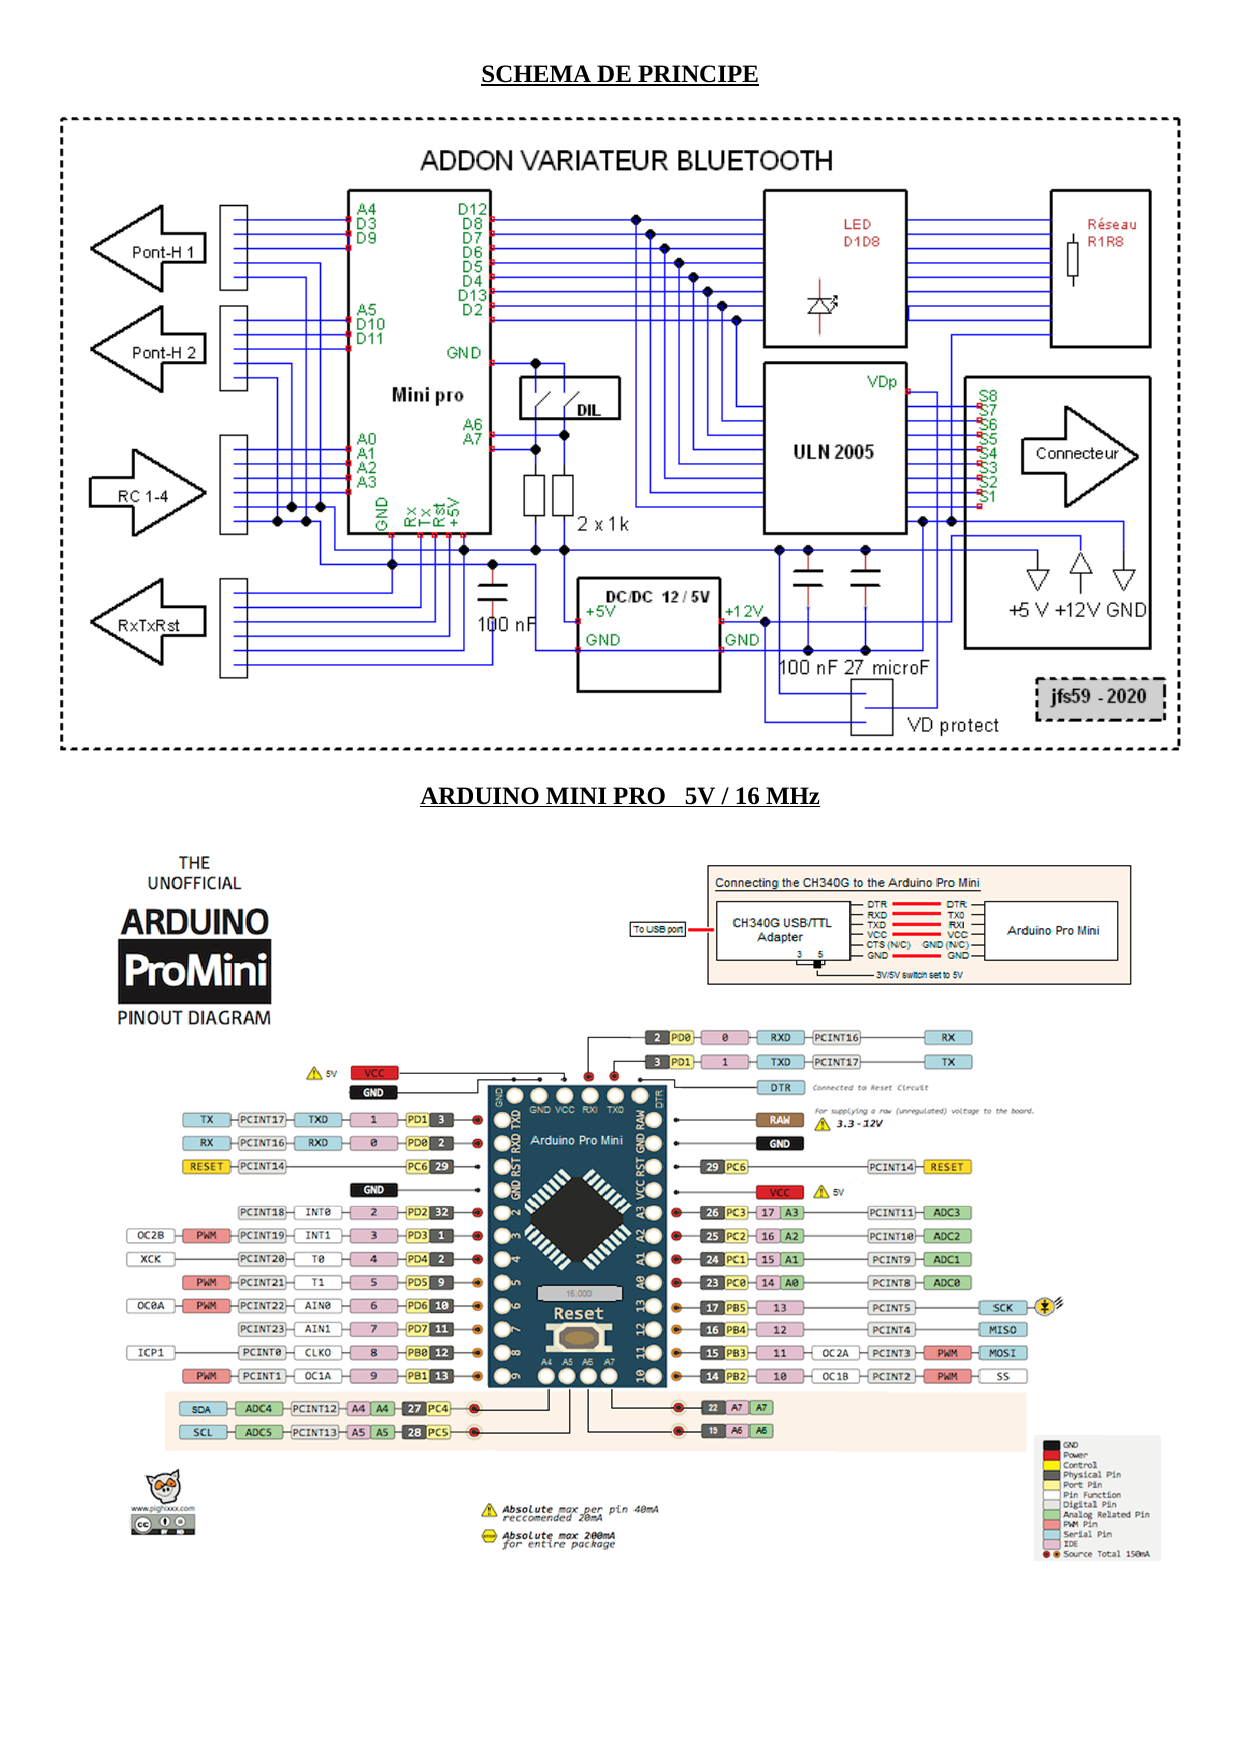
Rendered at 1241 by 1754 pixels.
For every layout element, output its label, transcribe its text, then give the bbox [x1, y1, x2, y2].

picture [59, 117, 1182, 752]
text ARDUINO MINI PRO 5V / 16 MHz [59, 781, 1181, 810]
picture [59, 838, 1182, 1575]
text SCHEMA DE PRINCIPE [59, 59, 1181, 88]
